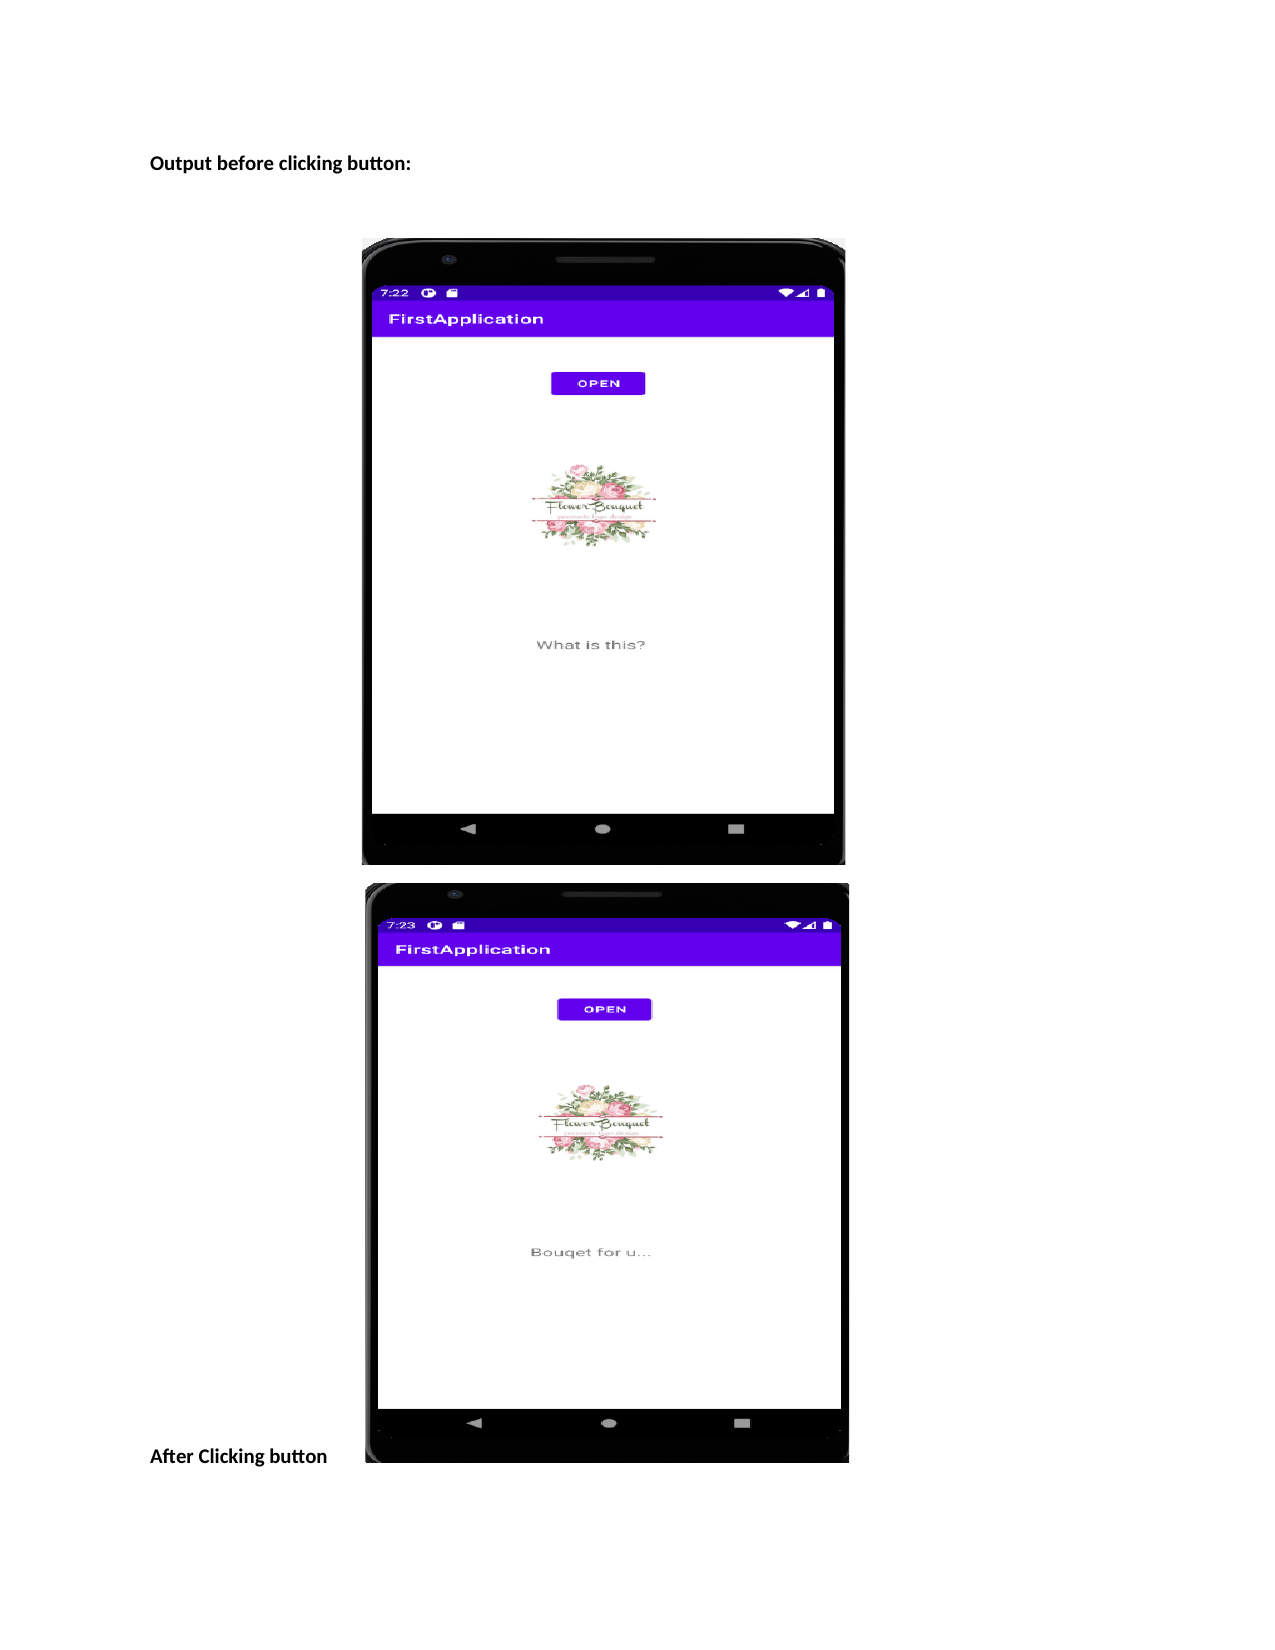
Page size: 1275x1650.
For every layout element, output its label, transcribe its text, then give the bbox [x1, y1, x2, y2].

picture [365, 883, 850, 1463]
text Output before clicking button: [150, 150, 1125, 175]
picture [361, 238, 846, 865]
